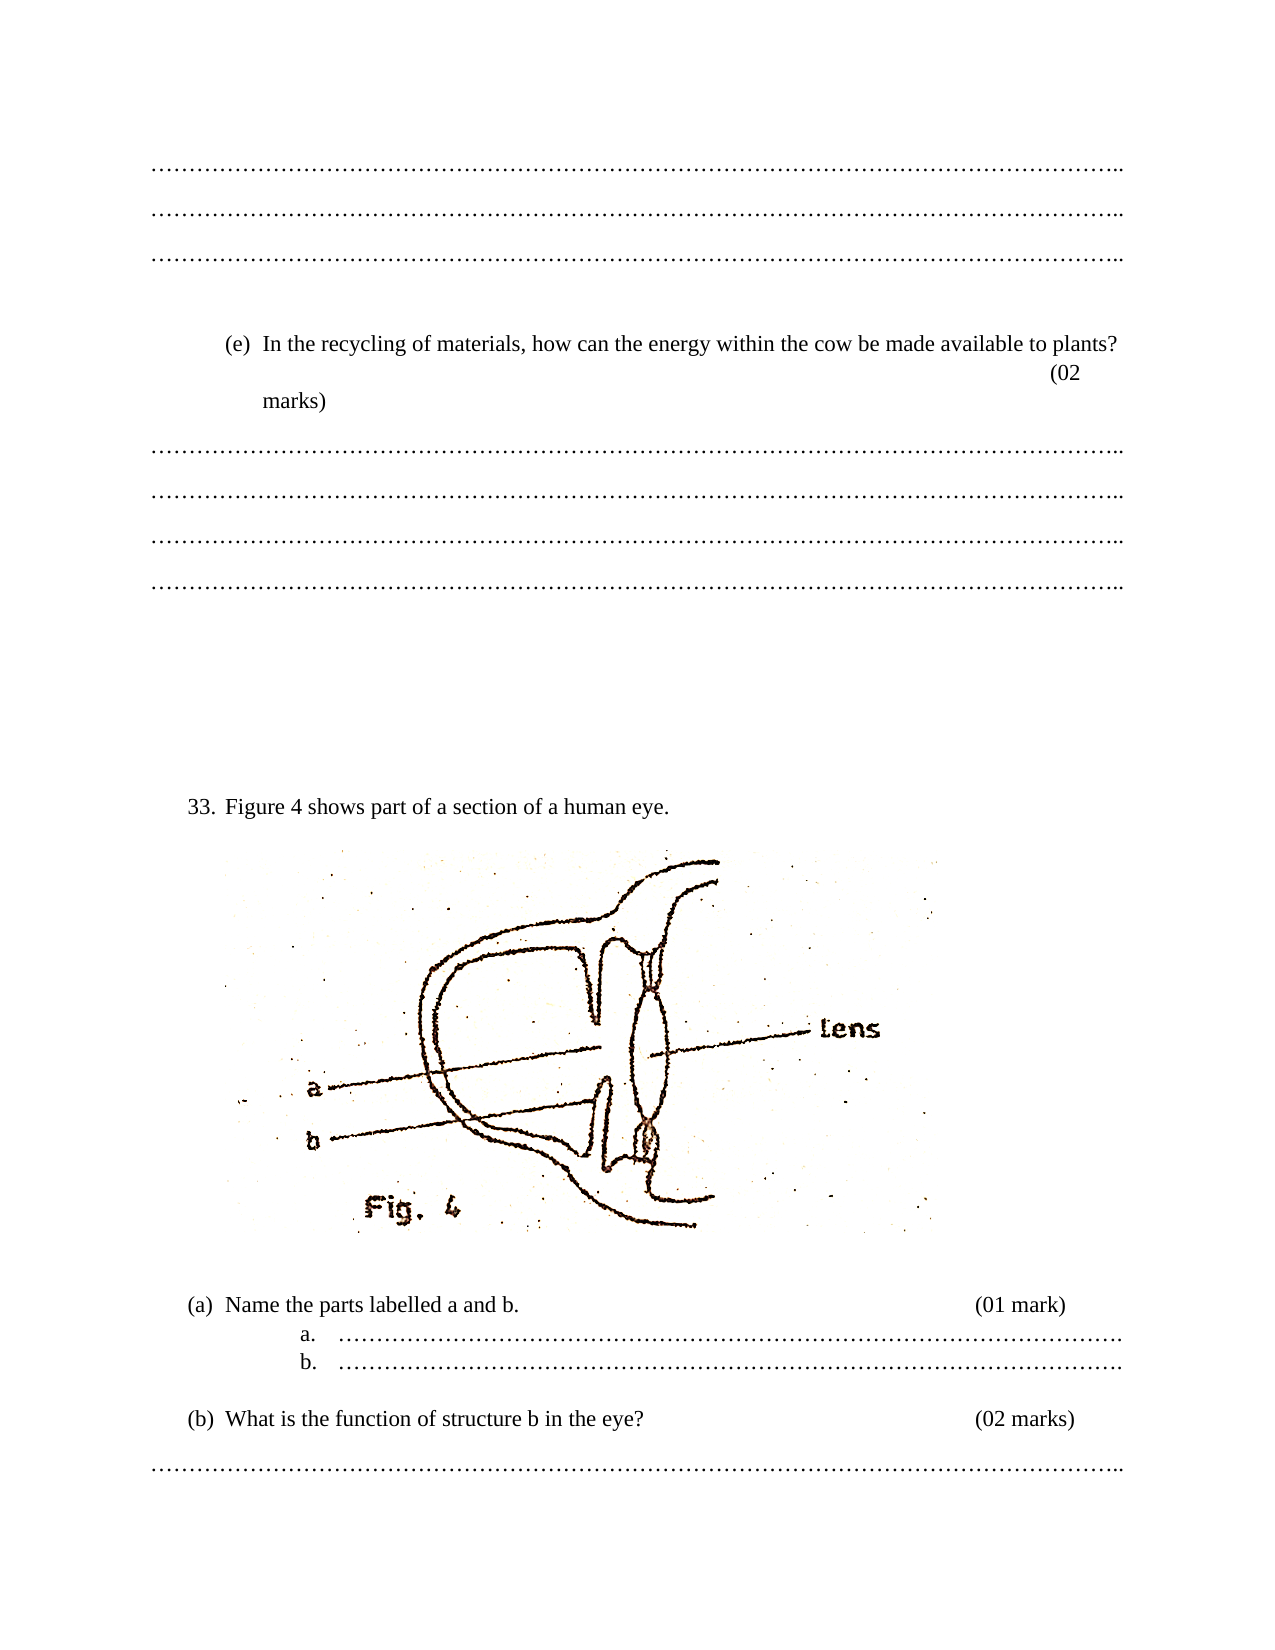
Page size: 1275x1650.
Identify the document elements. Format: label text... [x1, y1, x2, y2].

text ……………………………………………………………………………………………………………….. [150, 568, 1125, 594]
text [150, 1450, 1125, 1476]
text ……………………………………………………………………………………………………………….. [150, 477, 1125, 504]
list Figure 4 shows part of a section of a human eye. [187, 793, 1125, 819]
picture [225, 850, 938, 1233]
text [150, 195, 1125, 221]
text ……………………………………………………………………………………………………………….. [150, 432, 1125, 459]
list What is the function of structure b in the eye? (02 marks) [187, 1405, 1125, 1431]
list Name the parts labelled a and b. (01 mark) [187, 1291, 1125, 1318]
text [150, 240, 1125, 267]
list In the recycling of materials, how can the energy within the cow be made available to plants? (02 marks) [225, 330, 1125, 414]
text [150, 150, 1125, 176]
list …………………………………………………………………………………………. [300, 1348, 1125, 1374]
text ……………………………………………………………………………………………………………….. [150, 523, 1125, 549]
list …………………………………………………………………………………………. [300, 1320, 1125, 1346]
